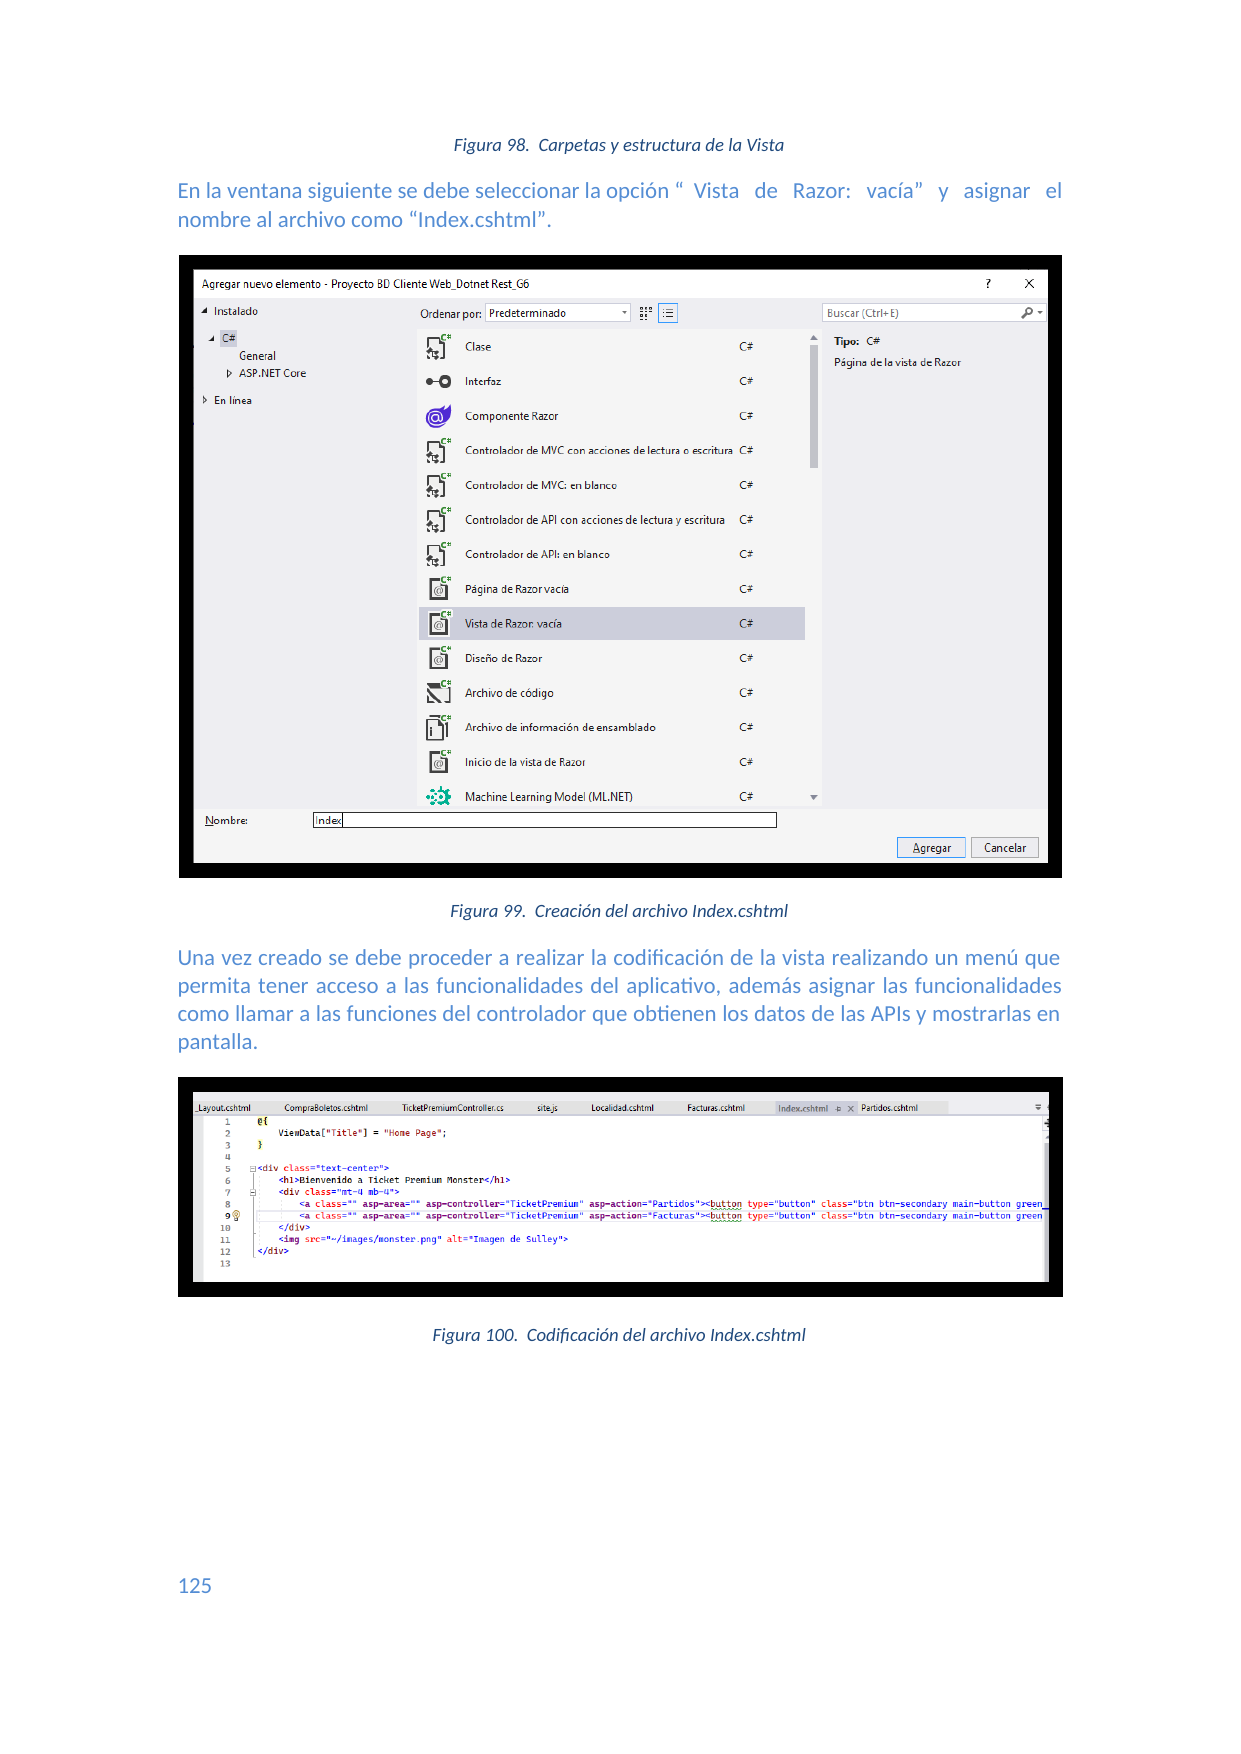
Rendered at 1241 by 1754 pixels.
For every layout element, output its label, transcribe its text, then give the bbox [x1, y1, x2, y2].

picture [193, 269, 1048, 863]
picture [193, 1092, 1049, 1282]
text Una vez creado se debe proceder a realizar la codificación de la vista realizando un menú que permita tener acceso a las funcionalidades del aplicativo, además asignar las funcionalidades como llamar a las funciones del controlador que obtienen los datos de las APIs y mostrarlas en pantalla. [177, 943, 1063, 1055]
text En la ventana siguiente se debe seleccionar la opción “ Vista de Razor: vacía” y asignar el nombre al archivo como “Index.cshtml”. [177, 177, 1063, 233]
